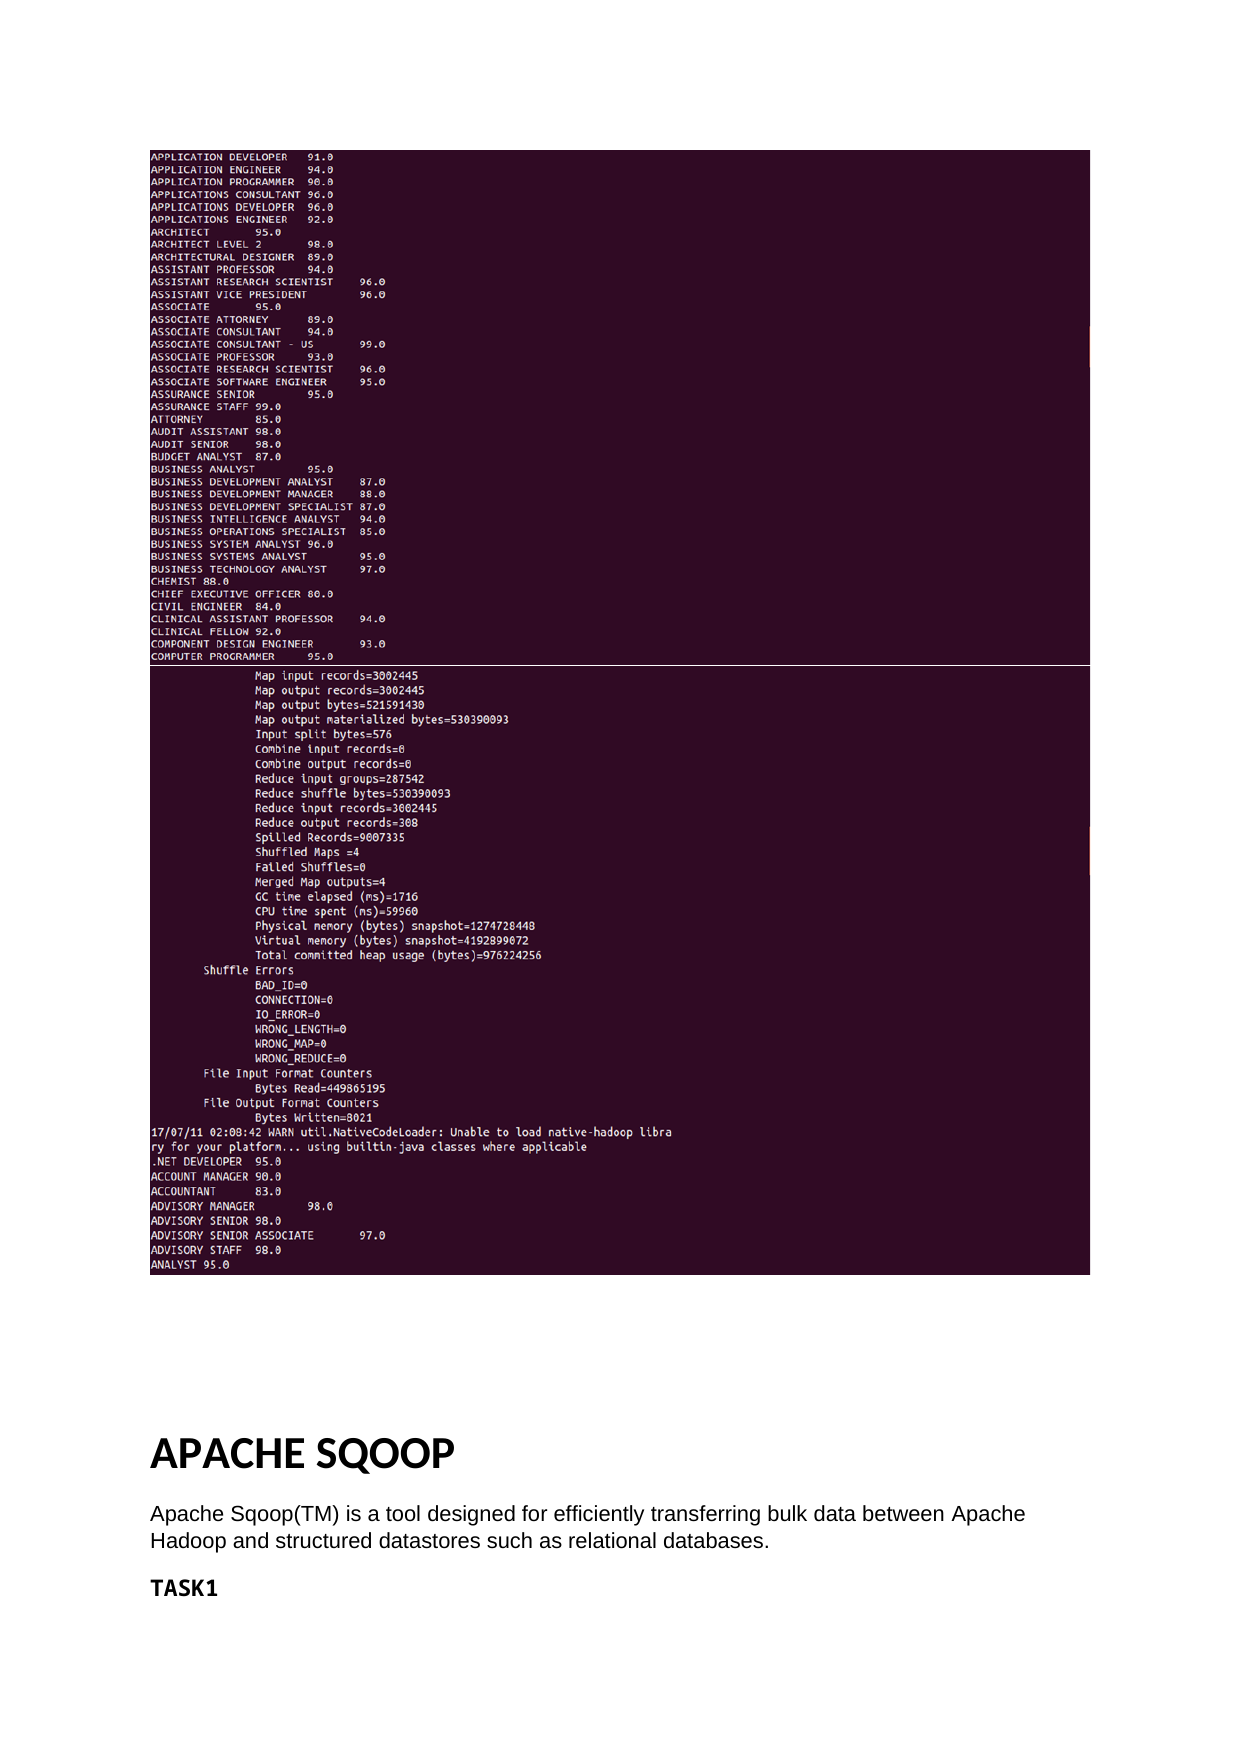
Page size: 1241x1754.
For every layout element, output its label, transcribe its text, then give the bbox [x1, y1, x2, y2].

picture [150, 150, 1091, 665]
text APACHE SQOOP [150, 1424, 1090, 1480]
text Apache Sqoop(TM) is a tool designed for efficiently transferring bulk data between Apache Hadoop and structured datastores such as relational databases. [150, 1501, 1090, 1553]
picture [150, 666, 1091, 1275]
text TASK1 [150, 1572, 1090, 1603]
